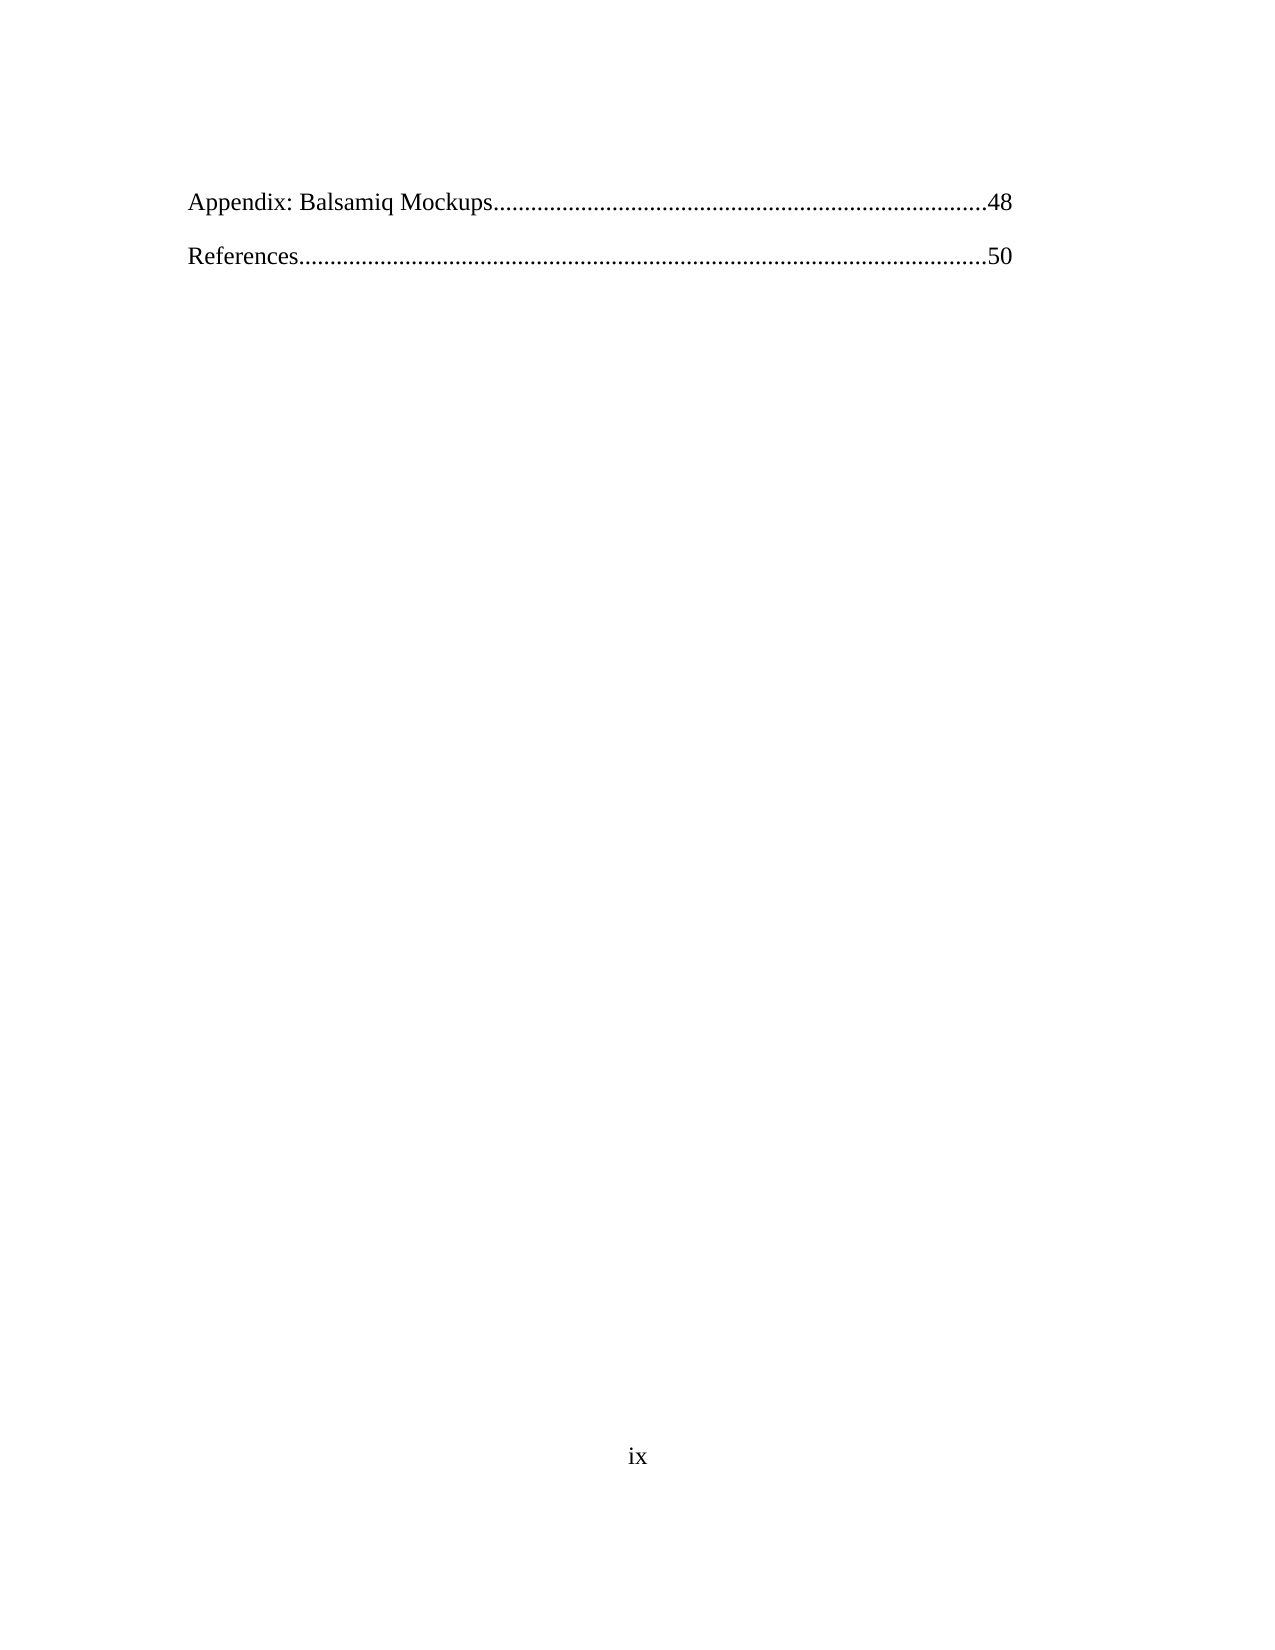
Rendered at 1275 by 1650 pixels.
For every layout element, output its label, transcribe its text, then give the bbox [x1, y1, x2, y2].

text References 50 [187, 241, 1050, 270]
text Appendix: Balsamiq Mockups 48 [187, 187, 1050, 216]
